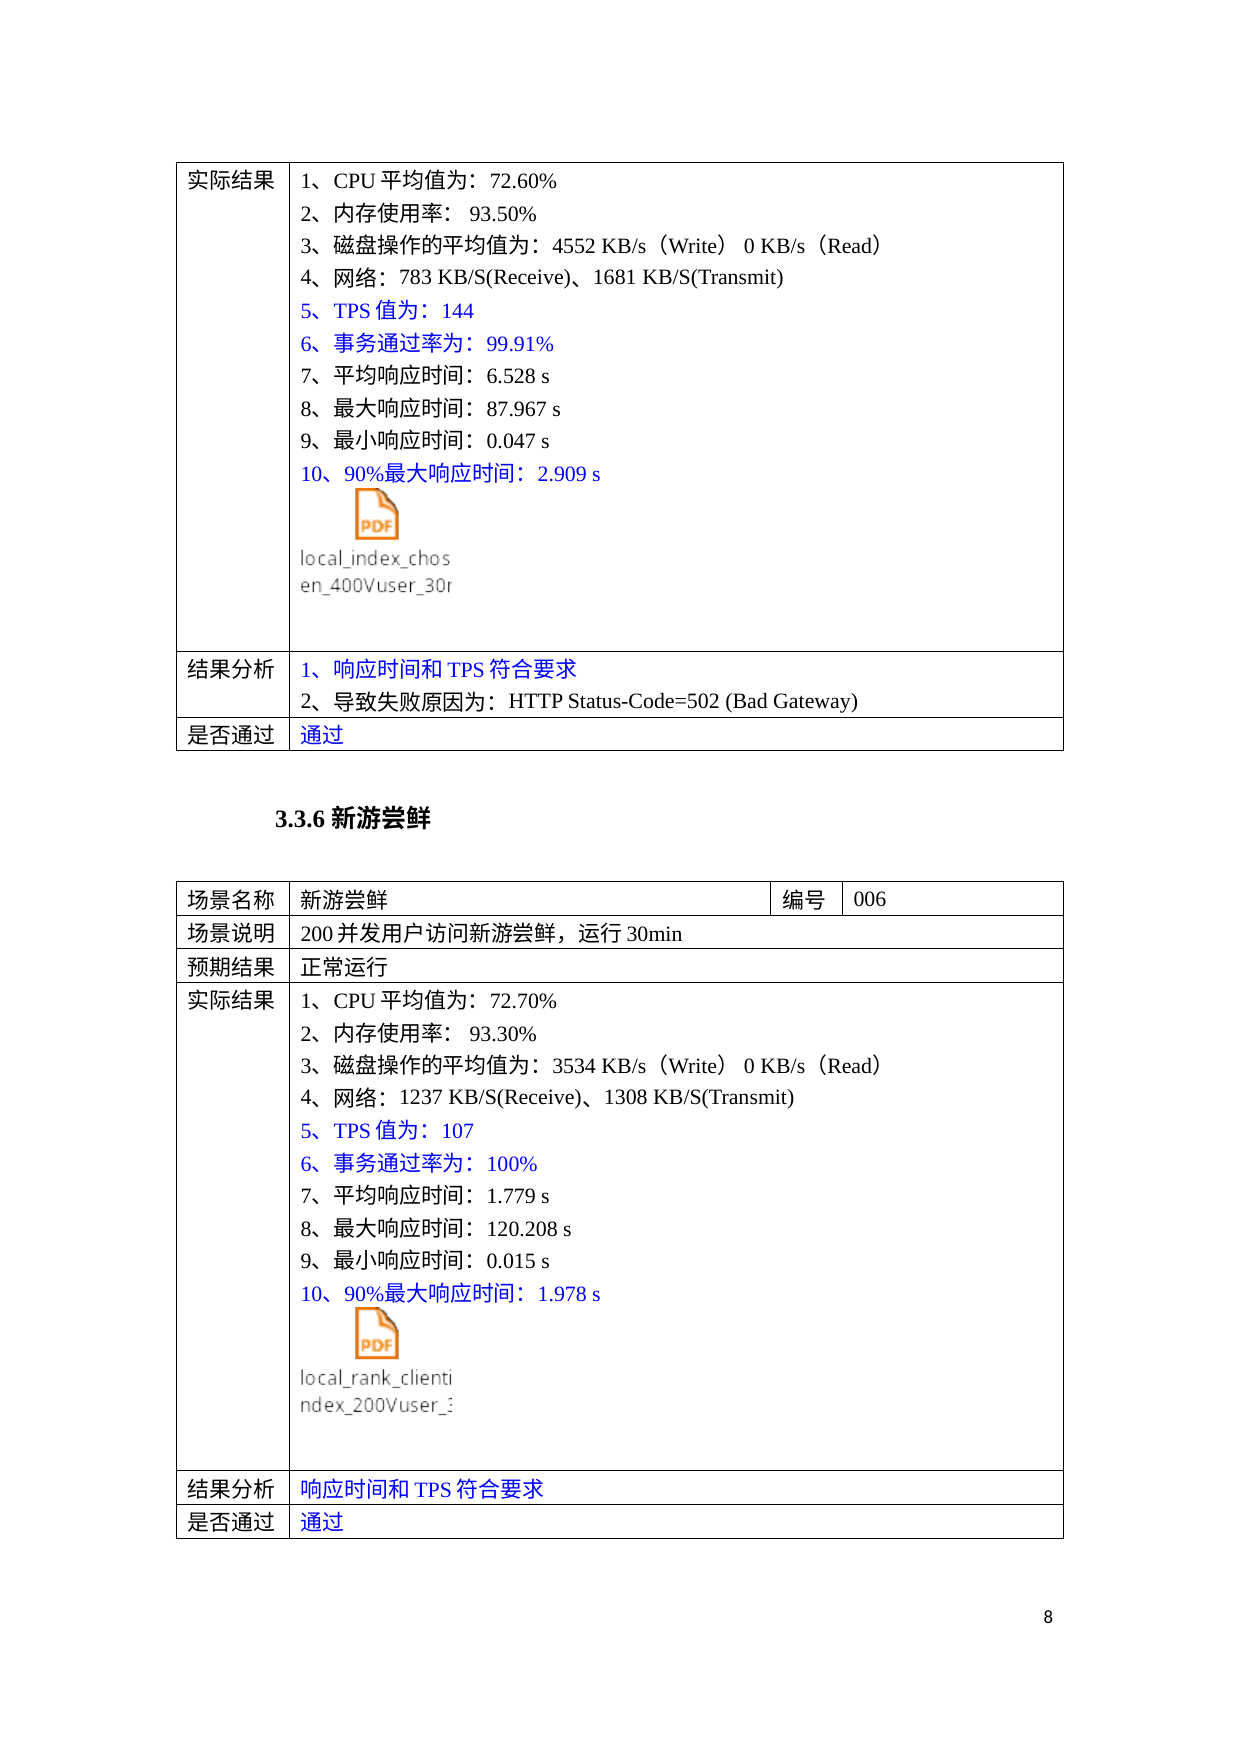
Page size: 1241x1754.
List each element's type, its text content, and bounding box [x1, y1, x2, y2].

table_cell 预期结果 [177, 949, 289, 982]
table_header 编号 [771, 882, 842, 915]
table_cell 实际结果 [177, 983, 289, 1470]
table_cell 1、CPU平均值为：72.60% 2、内存使用率： 93.50% 3、磁盘操作的平均值为：4552 KB/s（Write） 0 KB/s（Read） 4、网络：783 KB/S(Receive)、1681 KB/S(Transmit) 5、TPS值为：144 6、事务通过率为：99.91% 7、平均响应时间：6.528 s 8、最大响应时间：87.967 s 9、最小响应时间：0.047 s 10、90%最大响应时间：2.909 s [290, 163, 1063, 651]
table_header 新游尝鲜 [290, 882, 770, 915]
table_header 006 [843, 882, 1063, 915]
table_cell 实际结果 [177, 163, 289, 651]
table_cell 结果分析 [177, 1471, 289, 1504]
table_cell 通过 [290, 718, 1063, 750]
table_cell 结果分析 [177, 652, 289, 717]
table_cell 场景说明 [177, 916, 289, 948]
table_cell 200并发用户访问新游尝鲜，运行30min [290, 916, 1063, 948]
table_cell 响应时间和TPS符合要求 [290, 1471, 1063, 1504]
subtitle 3.3.6 新游尝鲜 [231, 784, 1053, 849]
table_cell 正常运行 [290, 949, 1063, 982]
table_header 场景名称 [177, 882, 289, 915]
table_cell 1、CPU平均值为：72.70% 2、内存使用率： 93.30% 3、磁盘操作的平均值为：3534 KB/s（Write） 0 KB/s（Read） 4、网络：1237 KB/S(Receive)、1308 KB/S(Transmit) 5、TPS值为：107 6、事务通过率为：100% 7、平均响应时间：1.779 s 8、最大响应时间：120.208 s 9、最小响应时间：0.015 s 10、90%最大响应时间：1.978 s [290, 983, 1063, 1470]
table_cell 通过 [290, 1505, 1063, 1537]
table_cell 1、响应时间和TPS符合要求 2、导致失败原因为：HTTP Status-Code=502 (Bad Gateway) [290, 652, 1063, 717]
table_cell 是否通过 [177, 718, 289, 750]
table_cell 是否通过 [177, 1505, 289, 1537]
